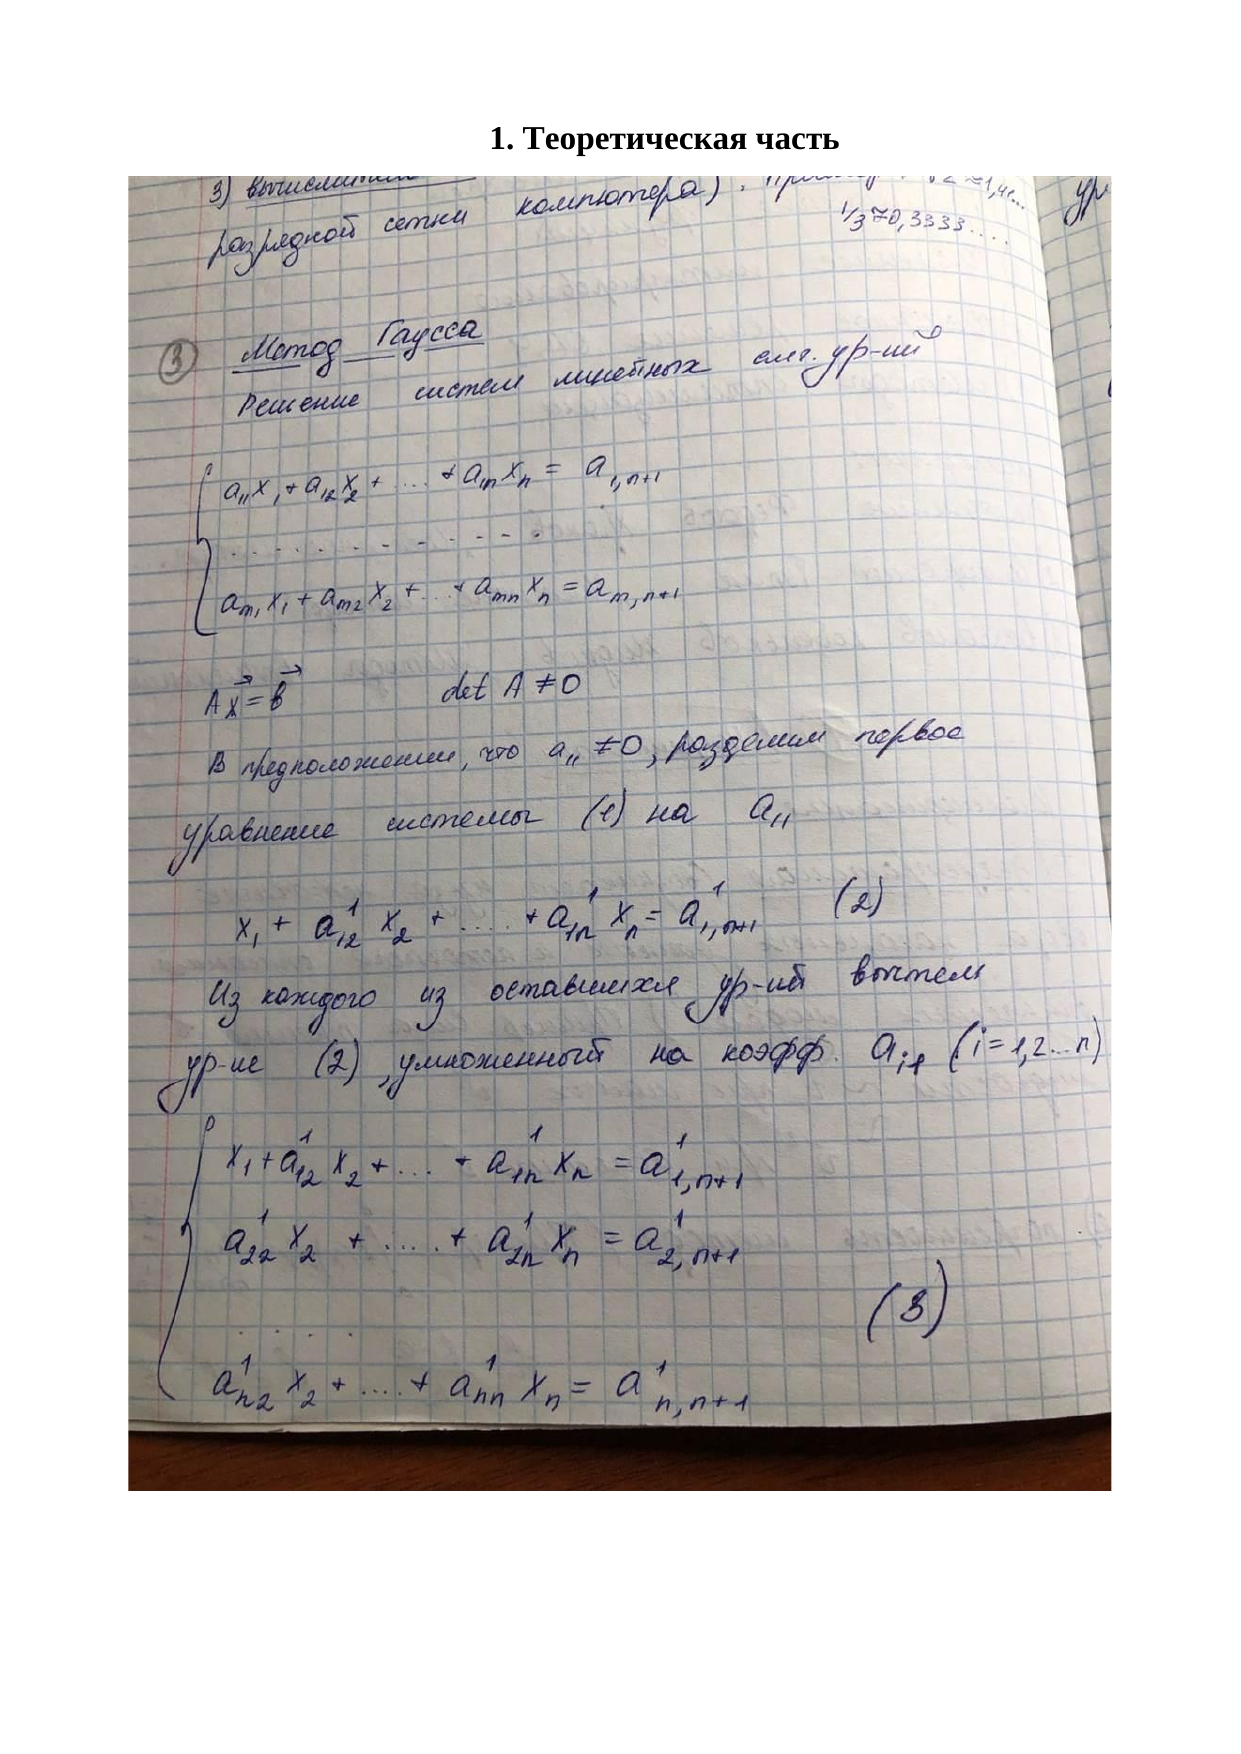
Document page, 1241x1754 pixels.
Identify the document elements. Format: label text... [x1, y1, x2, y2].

picture [128, 176, 1112, 1491]
text 1. Теоретическая часть [177, 118, 1152, 156]
